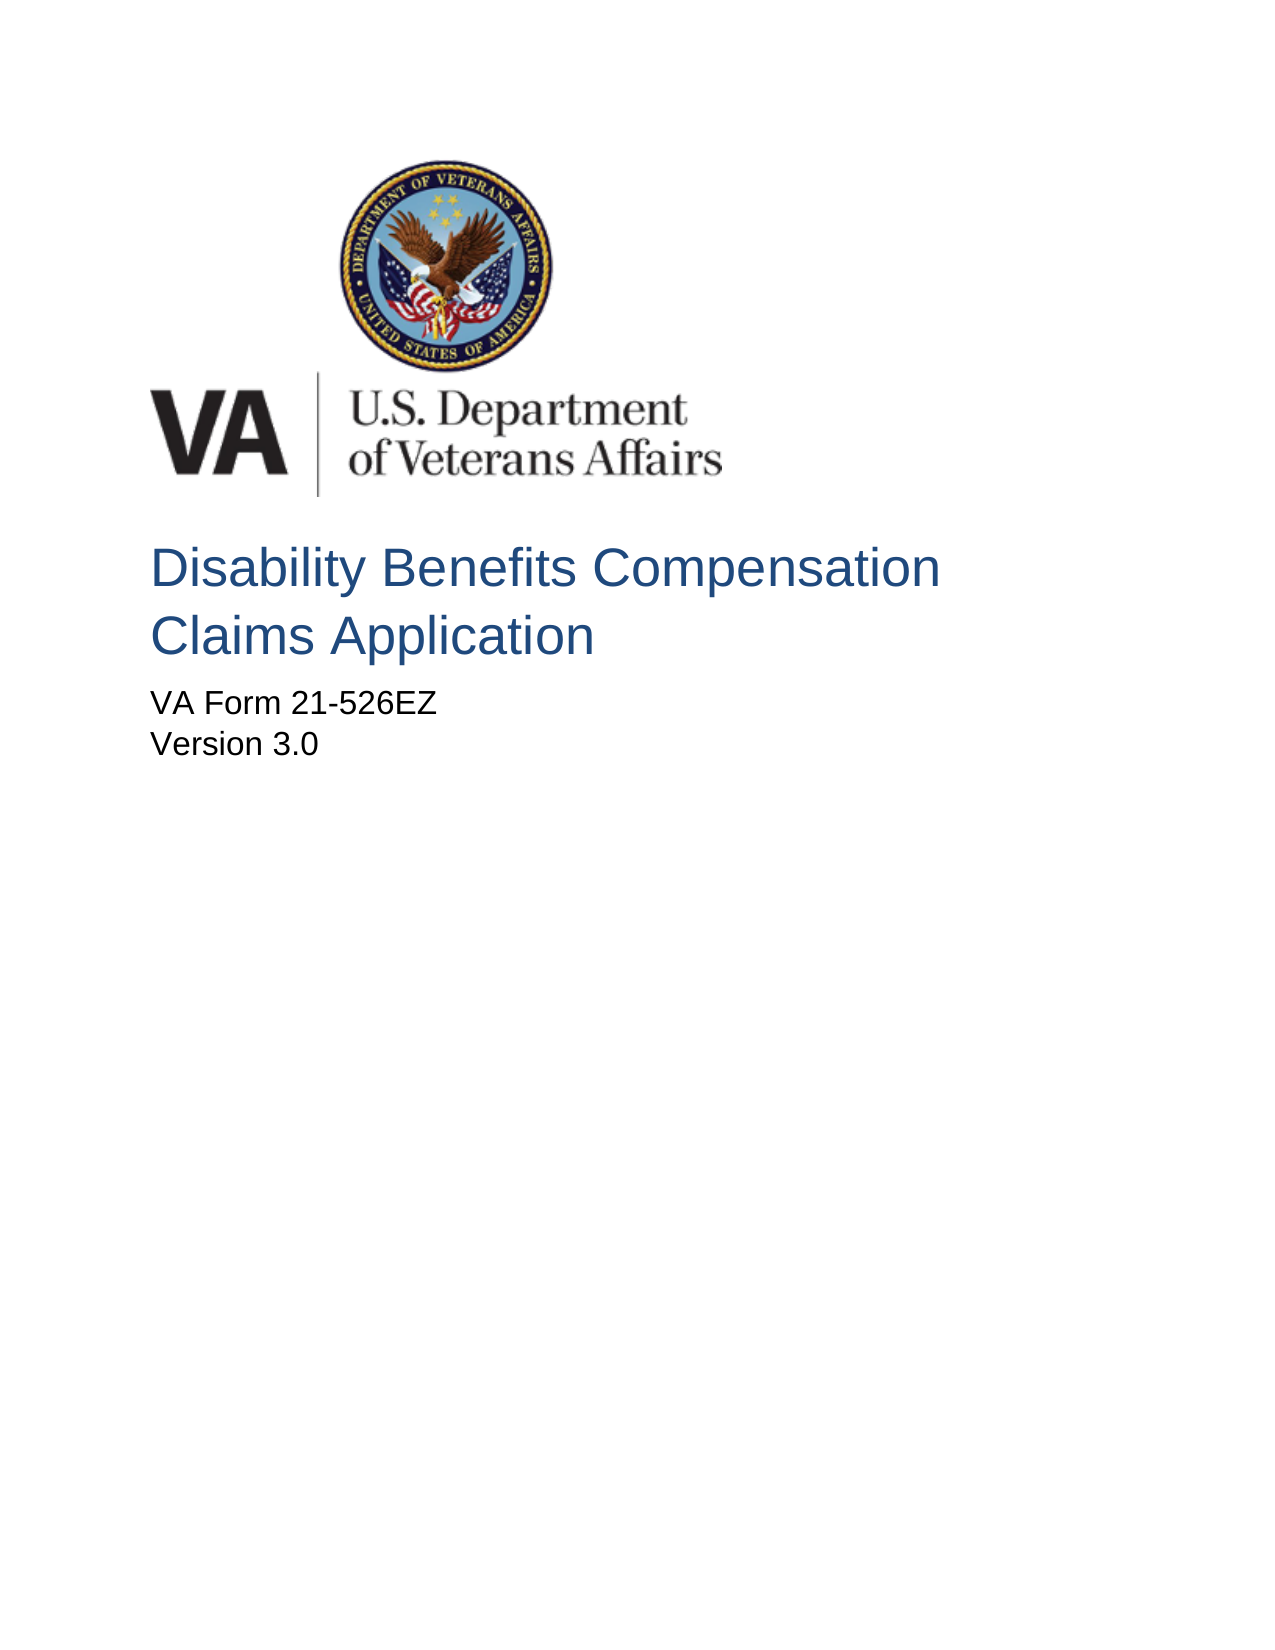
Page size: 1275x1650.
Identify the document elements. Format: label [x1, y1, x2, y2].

picture [150, 151, 722, 497]
